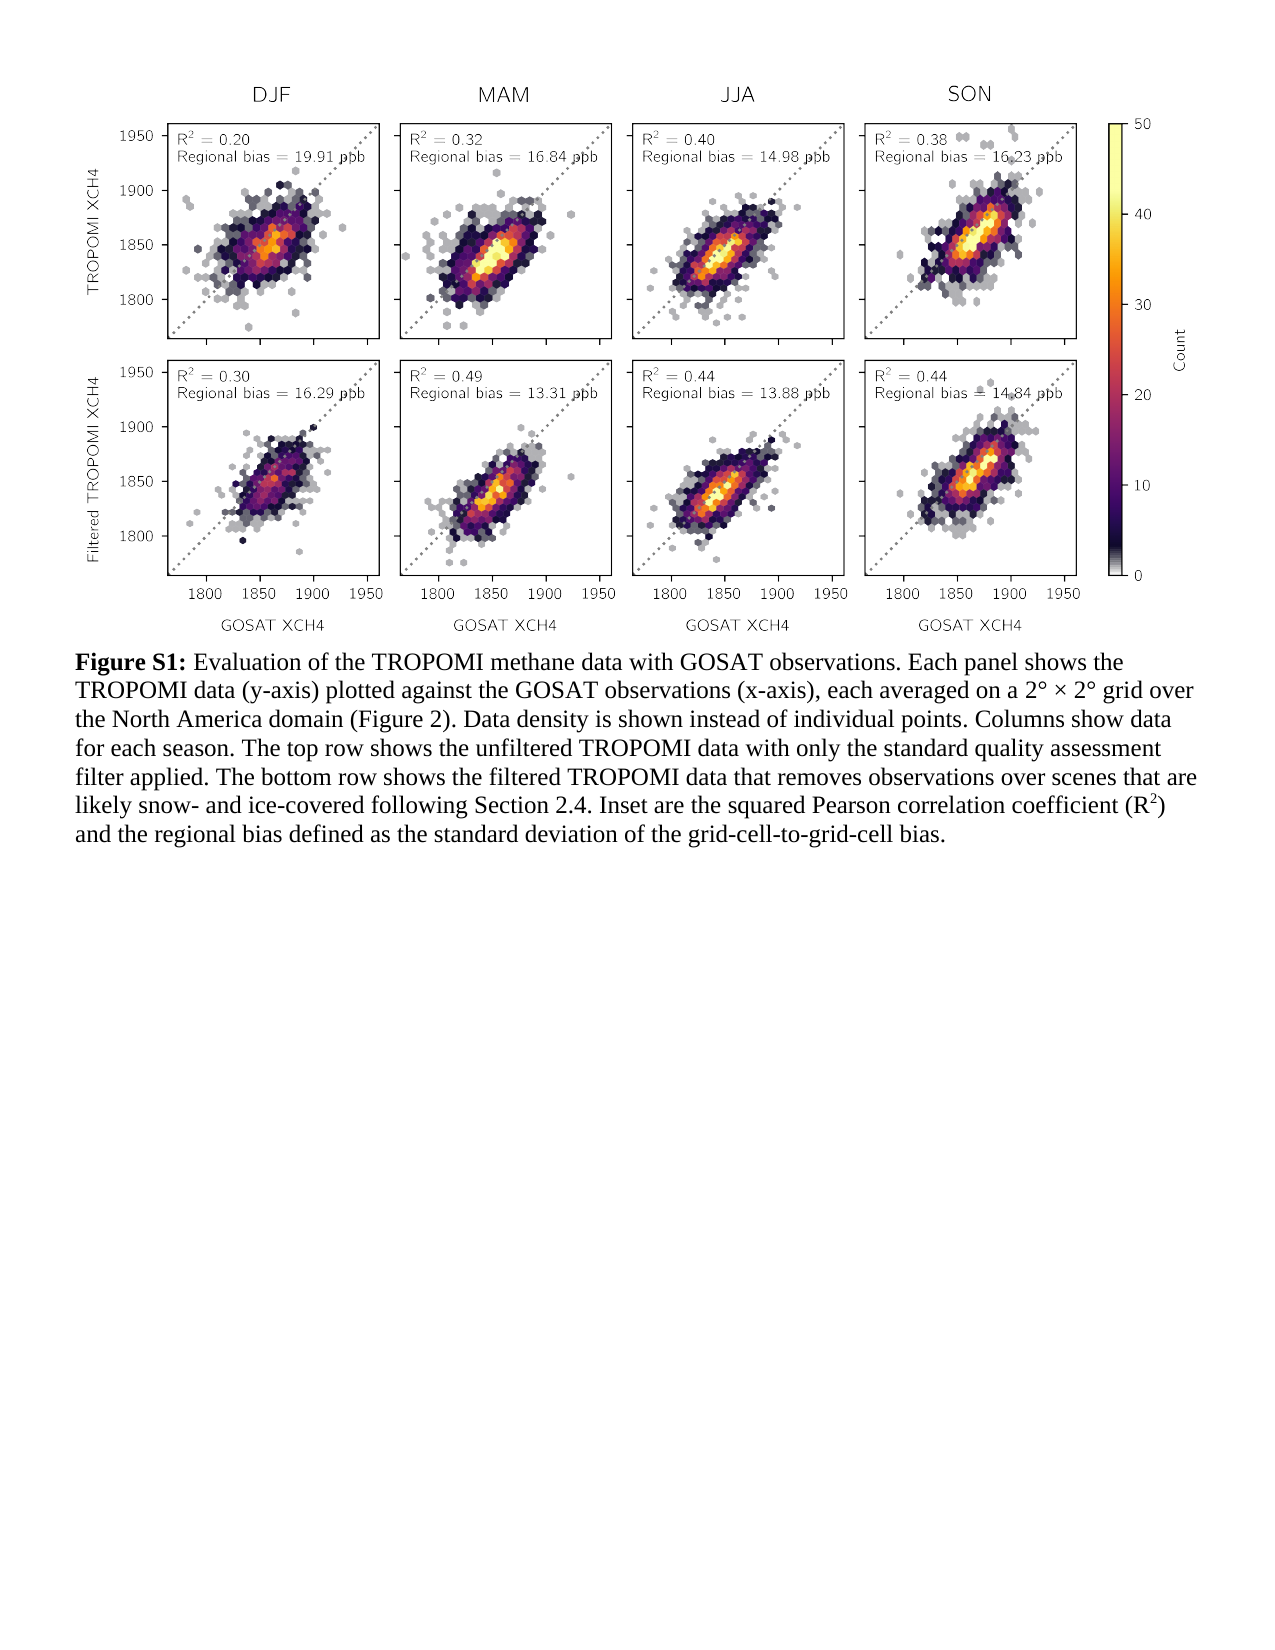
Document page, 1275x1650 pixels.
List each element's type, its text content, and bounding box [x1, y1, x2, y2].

picture [75, 75, 1200, 647]
text Figure S1: Evaluation of the TROPOMI methane data with GOSAT observations. Each panel shows the TROPOMI data (y-axis) plotted against the GOSAT observations (x-axis), each averaged on a 2° × 2° grid over the North America domain (Figure 2). Data density is shown instead of individual points. Columns show data for each season. The top row shows the unfiltered TROPOMI data with only the standard quality assessment filter applied. The bottom row shows the filtered TROPOMI data that removes observations over scenes that are likely snow- and ice-covered following Section 2.4. Inset are the squared Pearson correlation coefficient (R2) and the regional bias defined as the standard deviation of the grid-cell-to-grid-cell bias. [75, 647, 1200, 848]
